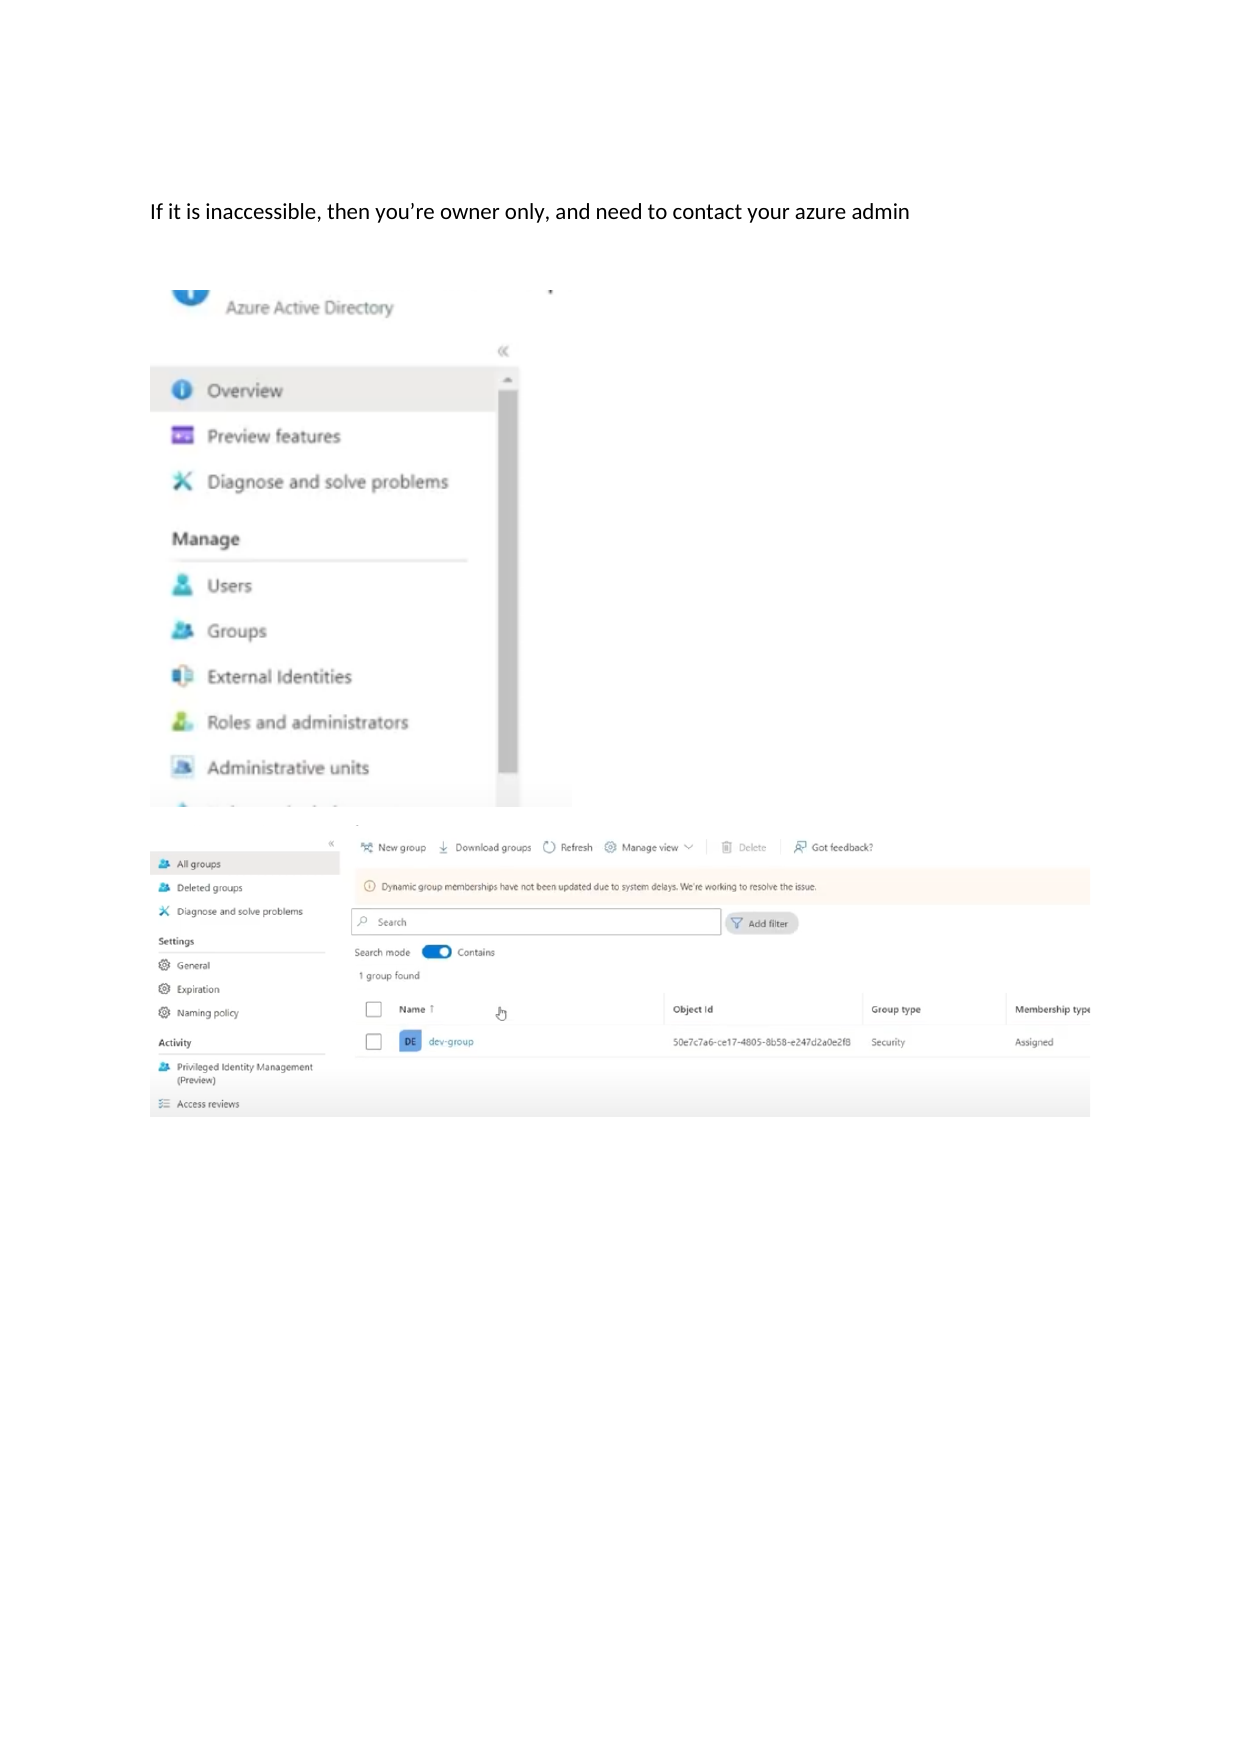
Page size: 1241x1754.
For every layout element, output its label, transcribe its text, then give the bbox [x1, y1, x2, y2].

picture [150, 290, 572, 807]
text If it is inaccessible, then you’re owner only, and need to contact your azure admin [150, 197, 1090, 225]
picture [150, 825, 1091, 1117]
